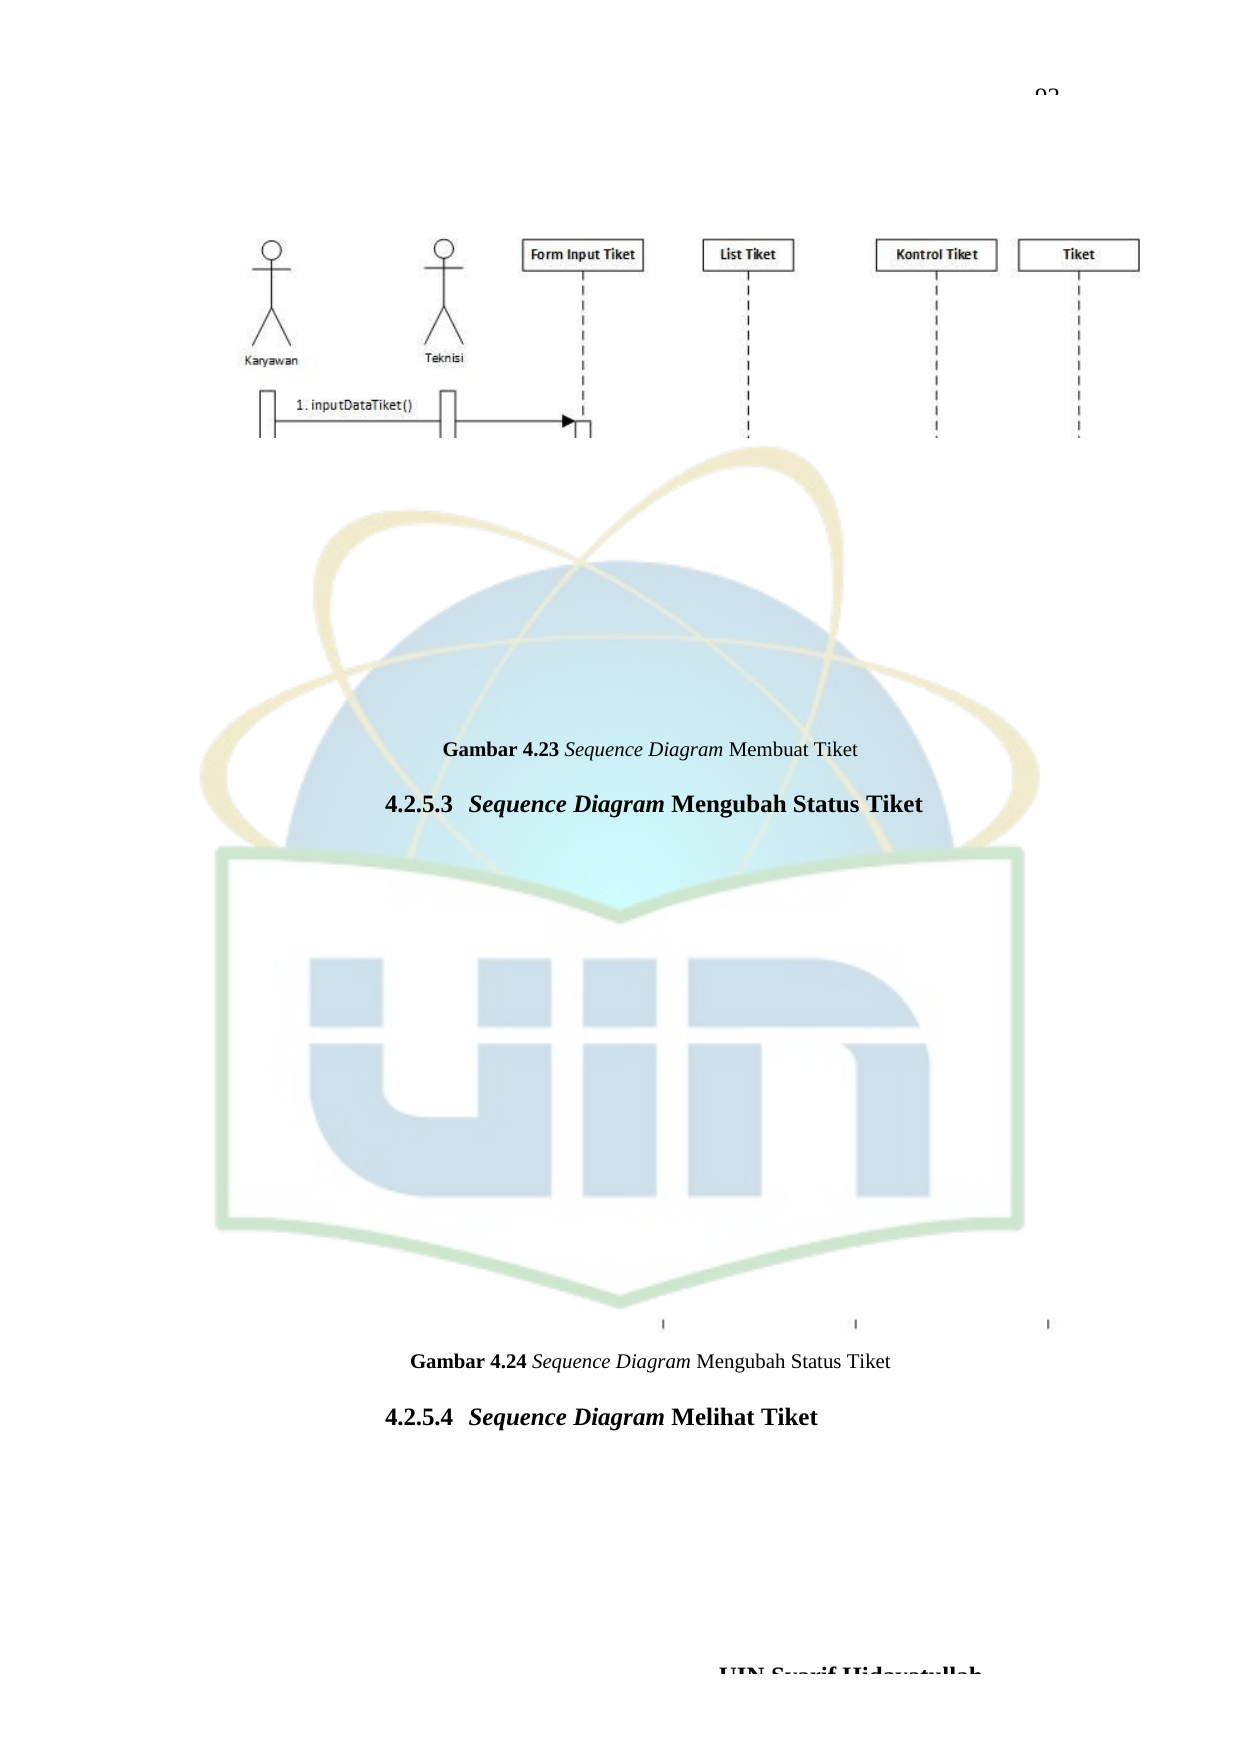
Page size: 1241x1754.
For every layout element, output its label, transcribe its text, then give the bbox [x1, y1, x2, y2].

list Sequence Diagram Mengubah Status Tiket [385, 789, 1240, 818]
text Gambar 4.23 Sequence Diagram Membuat Tiket [334, 736, 966, 761]
text Gambar 4.24 Sequence Diagram Mengubah Status Tiket [334, 1349, 966, 1373]
picture [0, 238, 1241, 1333]
list Sequence Diagram Melihat Tiket [385, 1402, 1240, 1430]
